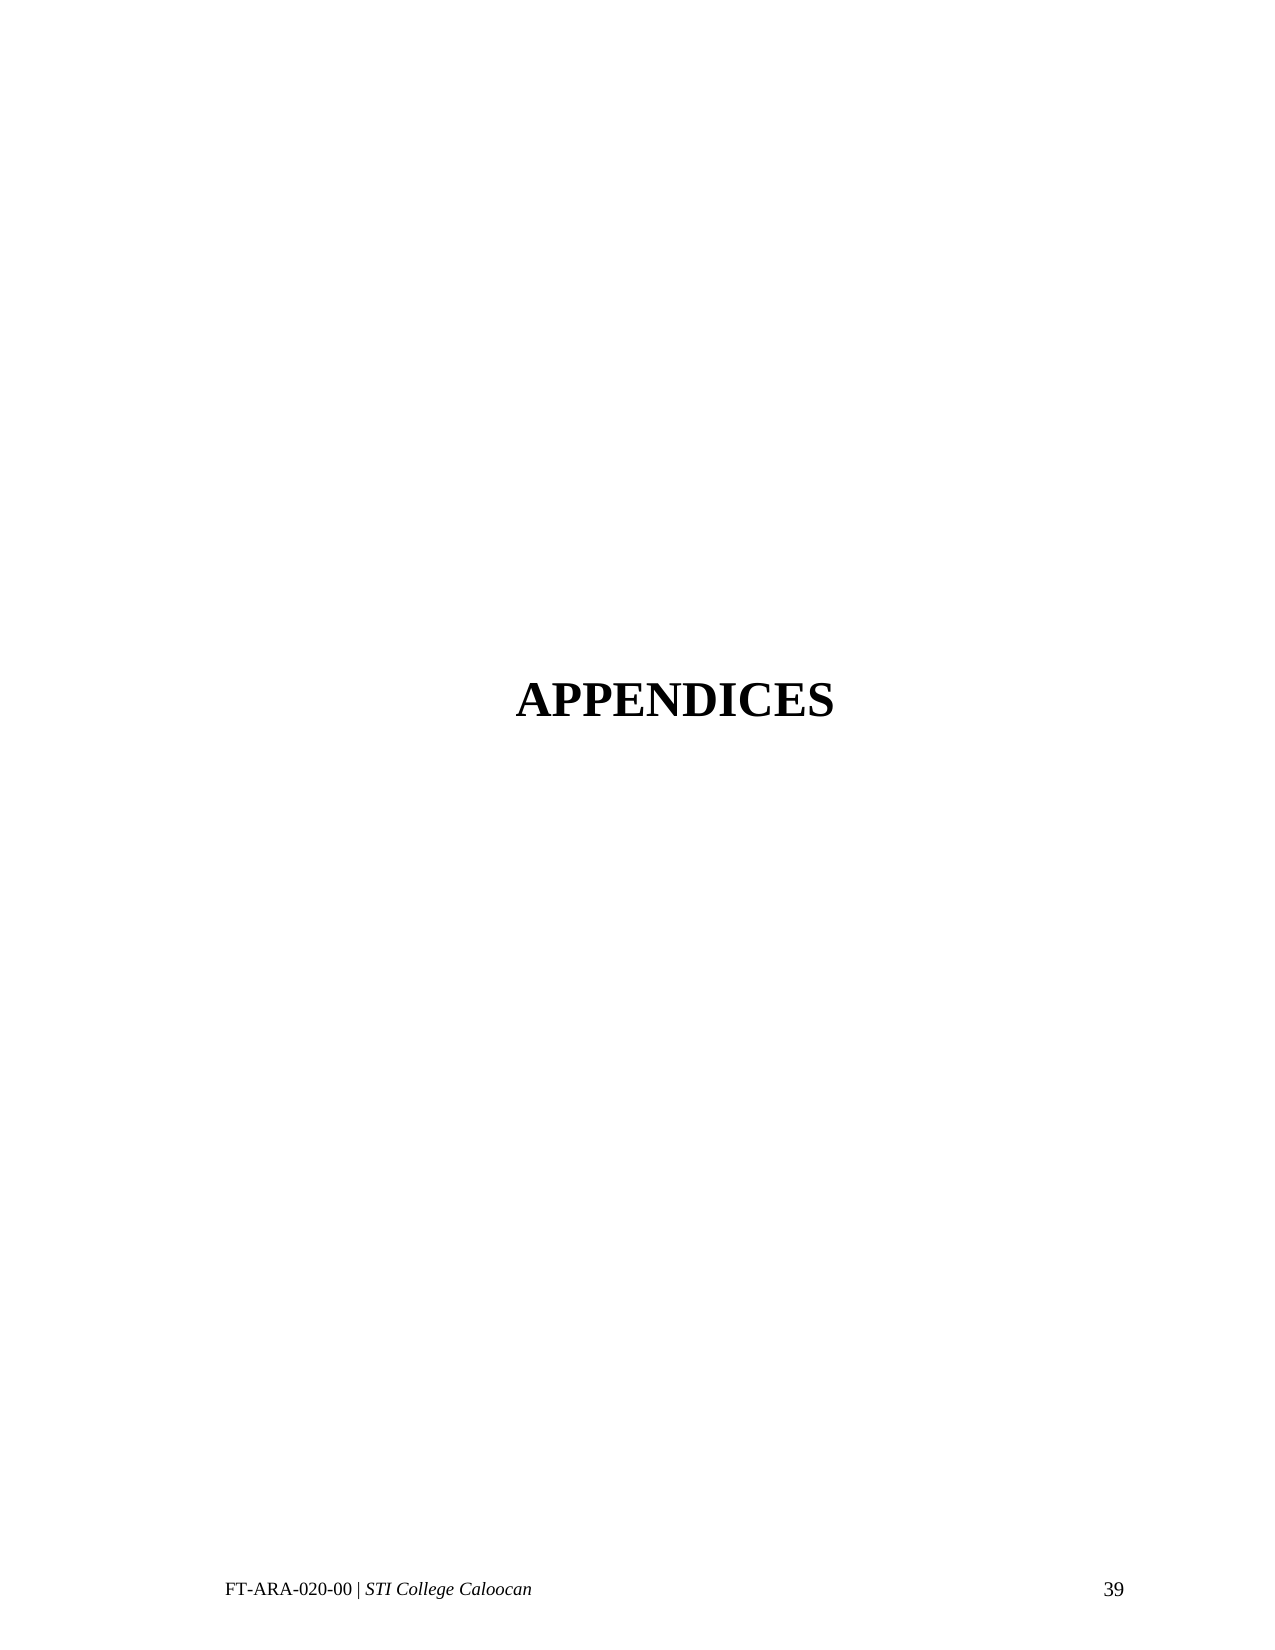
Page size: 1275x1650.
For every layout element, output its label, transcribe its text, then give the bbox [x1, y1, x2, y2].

text APPENDICES [225, 670, 1125, 727]
